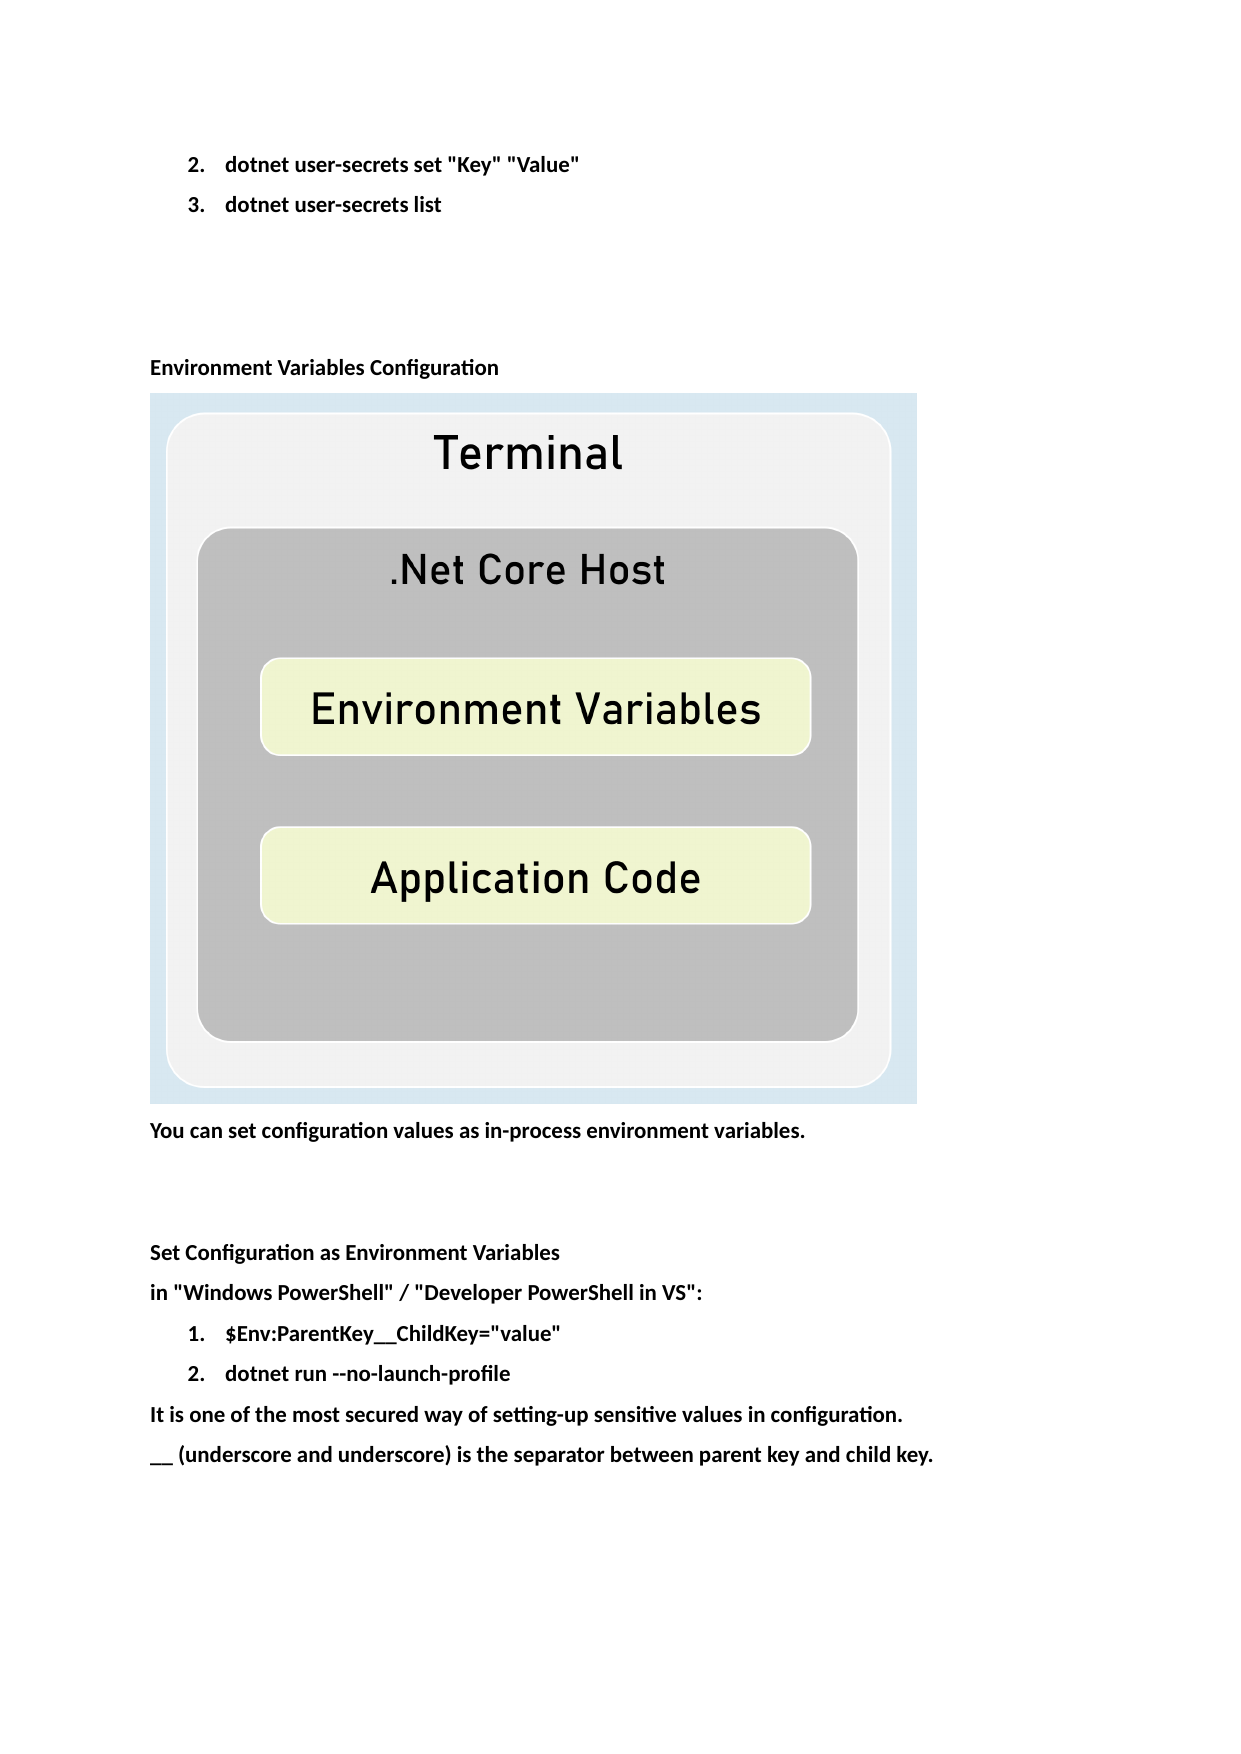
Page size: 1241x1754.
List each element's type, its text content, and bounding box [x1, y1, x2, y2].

text It is one of the most secured way of setting-up sensitive values in configuration. [150, 1400, 1090, 1428]
text Environment Variables Configuration [150, 353, 1090, 381]
text __ (underscore and underscore) is the separator between parent key and child key. [150, 1440, 1090, 1468]
text You can set configuration values as in-process environment variables. [150, 1116, 1090, 1144]
list dotnet user-secrets list [187, 191, 1090, 218]
text Set Configuration as Environment Variables [150, 1238, 1090, 1266]
list dotnet run --no-launch-profile [187, 1359, 1090, 1387]
picture [150, 393, 917, 1104]
list dotnet user-secrets set "Key" "Value" [187, 150, 1090, 178]
list $Env:ParentKey__ChildKey="value" [187, 1319, 1090, 1347]
text in "Windows PowerShell" / "Developer PowerShell in VS": [150, 1278, 1090, 1306]
